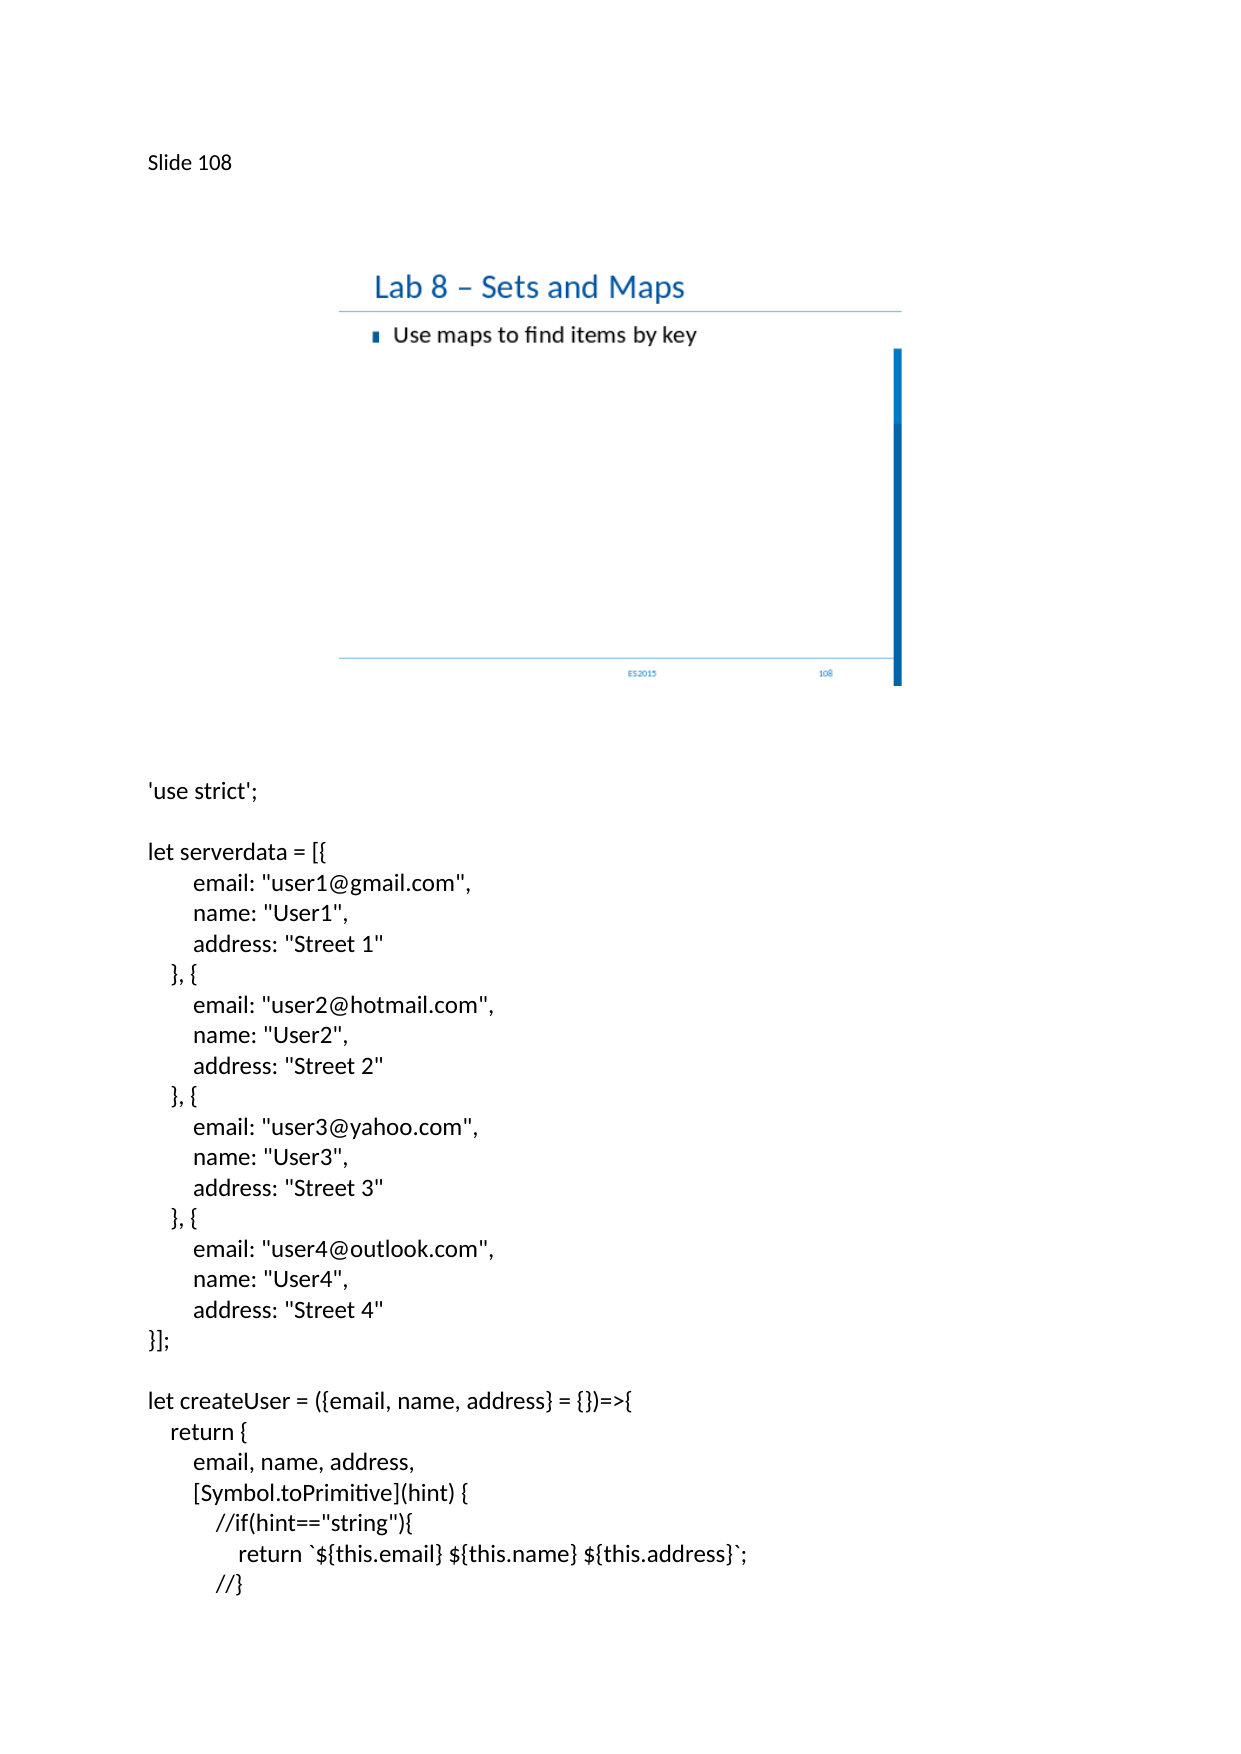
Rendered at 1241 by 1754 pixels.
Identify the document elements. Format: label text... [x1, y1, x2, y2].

text email: "user3@yahoo.com", [148, 1111, 1093, 1141]
text 'use strict'; [148, 775, 1093, 806]
text address: "Street 2" [148, 1050, 1093, 1080]
text }, { [148, 1080, 1093, 1111]
text Slide 108 [148, 148, 1093, 176]
text name: "User1", [148, 897, 1093, 928]
text name: "User4", [148, 1263, 1093, 1294]
text return `${this.email} ${this.name} ${this.address}`; [148, 1538, 1093, 1569]
text let serverdata = [{ [148, 836, 1093, 867]
text name: "User3", [148, 1141, 1093, 1172]
text email: "user4@outlook.com", [148, 1233, 1093, 1263]
text address: "Street 4" [148, 1294, 1093, 1324]
text }, { [148, 1202, 1093, 1233]
text return { [148, 1416, 1093, 1447]
text email, name, address, [148, 1447, 1093, 1477]
text //} [148, 1569, 1093, 1599]
text email: "user1@gmail.com", [148, 867, 1093, 897]
text //if(hint=="string"){ [148, 1508, 1093, 1538]
text [Symbol.toPrimitive](hint) { [148, 1477, 1093, 1508]
text let createUser = ({email, name, address} = {})=>{ [148, 1386, 1093, 1416]
text email: "user2@hotmail.com", [148, 989, 1093, 1019]
text }, { [148, 958, 1093, 989]
text address: "Street 3" [148, 1172, 1093, 1202]
text name: "User2", [148, 1019, 1093, 1050]
text }]; [148, 1324, 1093, 1355]
text address: "Street 1" [148, 928, 1093, 958]
